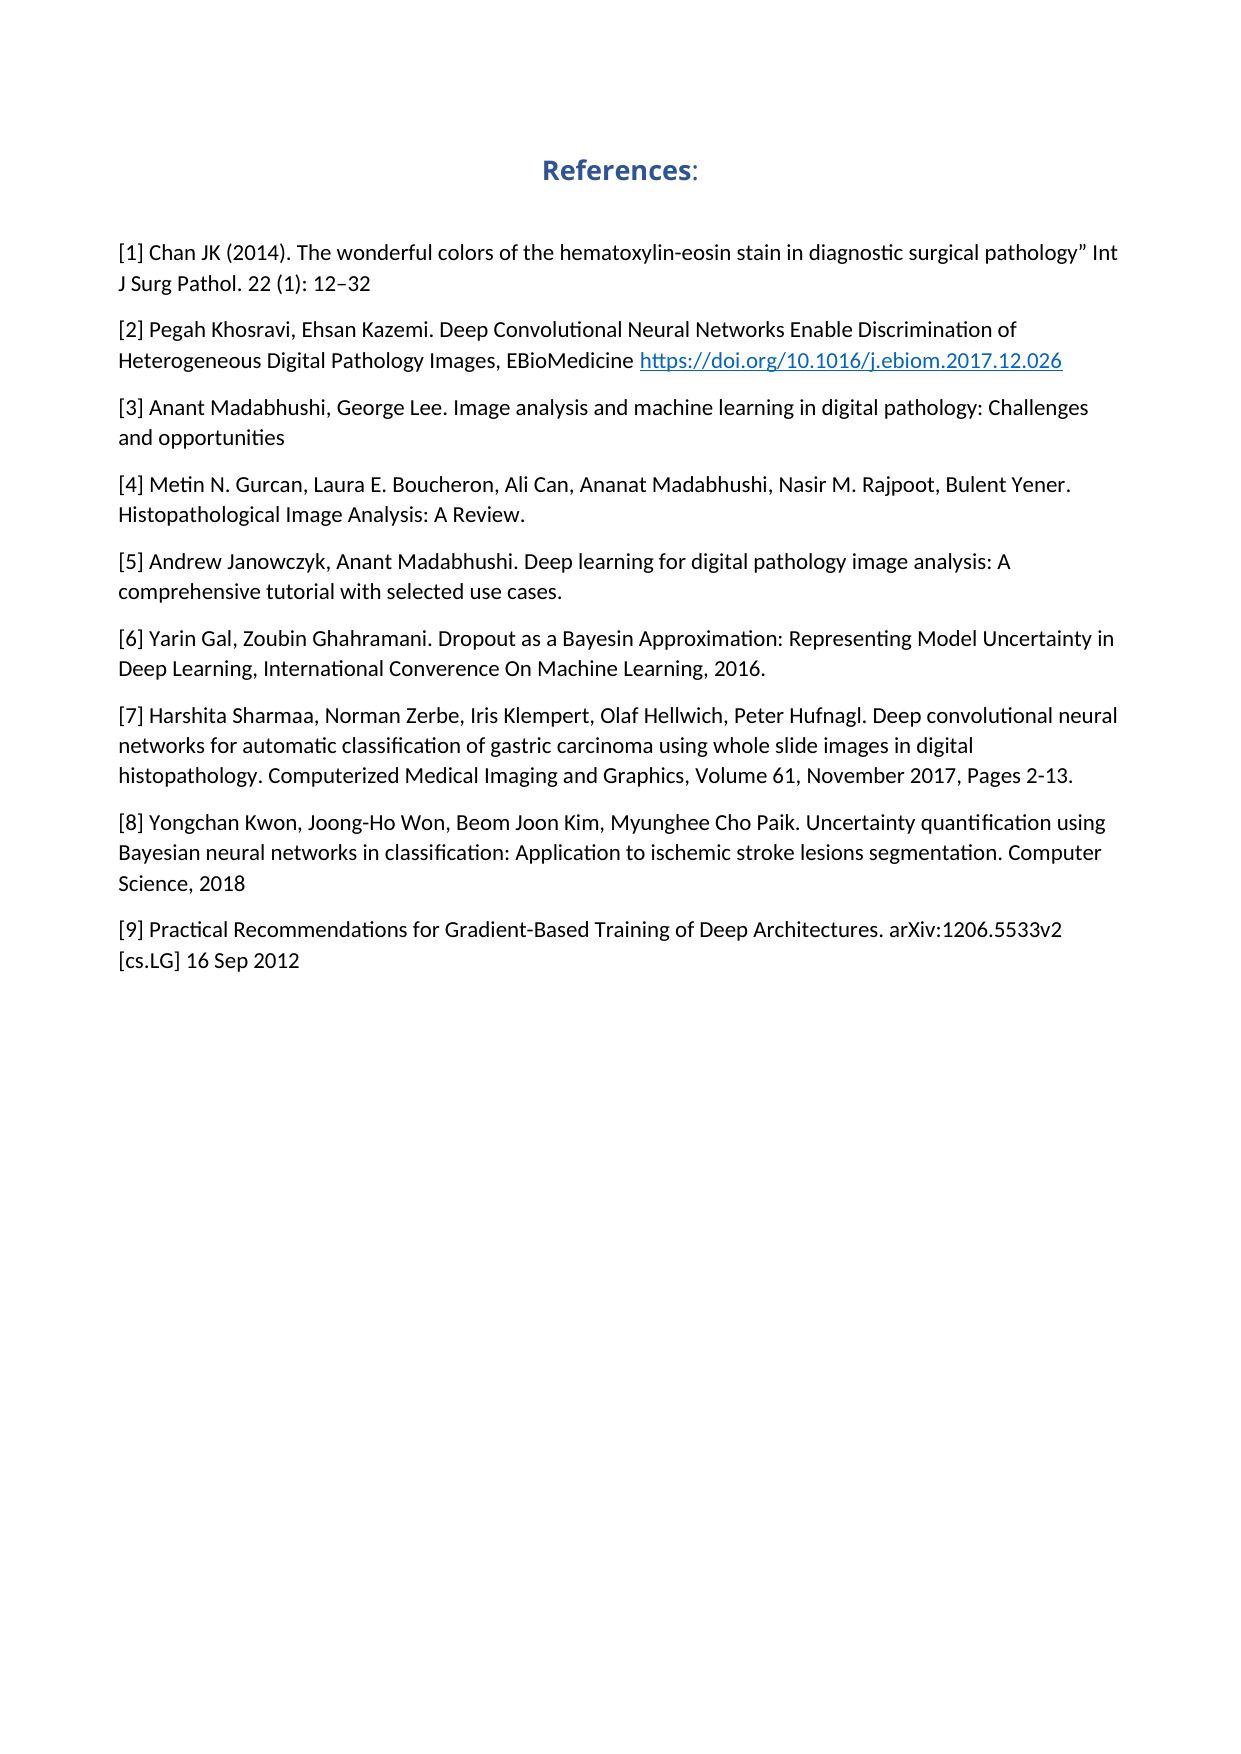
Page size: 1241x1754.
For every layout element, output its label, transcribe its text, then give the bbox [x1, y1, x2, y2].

text [9] Practical Recommendations for Gradient-Based Training of Deep Architectures. arXiv:1206.5533v2 [cs.LG] 16 Sep 2012 [118, 916, 1122, 974]
text [1] Chan JK (2014). The wonderful colors of the hematoxylin-eosin stain in diagnostic surgical pathology” Int J Surg Pathol. 22 (1): 12–32 [118, 238, 1122, 297]
subtitle References: [118, 152, 1122, 189]
text [7] Harshita Sharmaa, Norman Zerbe, Iris Klempert, Olaf Hellwich, Peter Hufnagl. Deep convolutional neural networks for automatic classiﬁcation of gastric carcinoma using whole slide images in digital histopathology. Computerized Medical Imaging and Graphics, Volume 61, November 2017, Pages 2-13. [118, 701, 1122, 789]
text [3] Anant Madabhushi, George Lee. Image analysis and machine learning in digital pathology: Challenges and opportunities [118, 393, 1122, 451]
text [2] Pegah Khosravi, Ehsan Kazemi. Deep Convolutional Neural Networks Enable Discrimination of Heterogeneous Digital Pathology Images, EBioMedicine https://doi.org/10.1016/j.ebiom.2017.12.026 [118, 316, 1122, 374]
text [5] Andrew Janowczyk, Anant Madabhushi. Deep learning for digital pathology image analysis: A comprehensive tutorial with selected use cases. [118, 547, 1122, 605]
text [6] Yarin Gal, Zoubin Ghahramani. Dropout as a Bayesin Approximation: Representing Model Uncertainty in Deep Learning, International Converence On Machine Learning, 2016. [118, 624, 1122, 682]
text [8] Yongchan Kwon, Joong-Ho Won, Beom Joon Kim, Myunghee Cho Paik. Uncertainty quantiﬁcation using Bayesian neural networks in classiﬁcation: Application to ischemic stroke lesions segmentation. Computer Science, 2018 [118, 808, 1122, 897]
text [4] Metin N. Gurcan, Laura E. Boucheron, Ali Can, Ananat Madabhushi, Nasir M. Rajpoot, Bulent Yener. Histopathological Image Analysis: A Review. [118, 470, 1122, 528]
